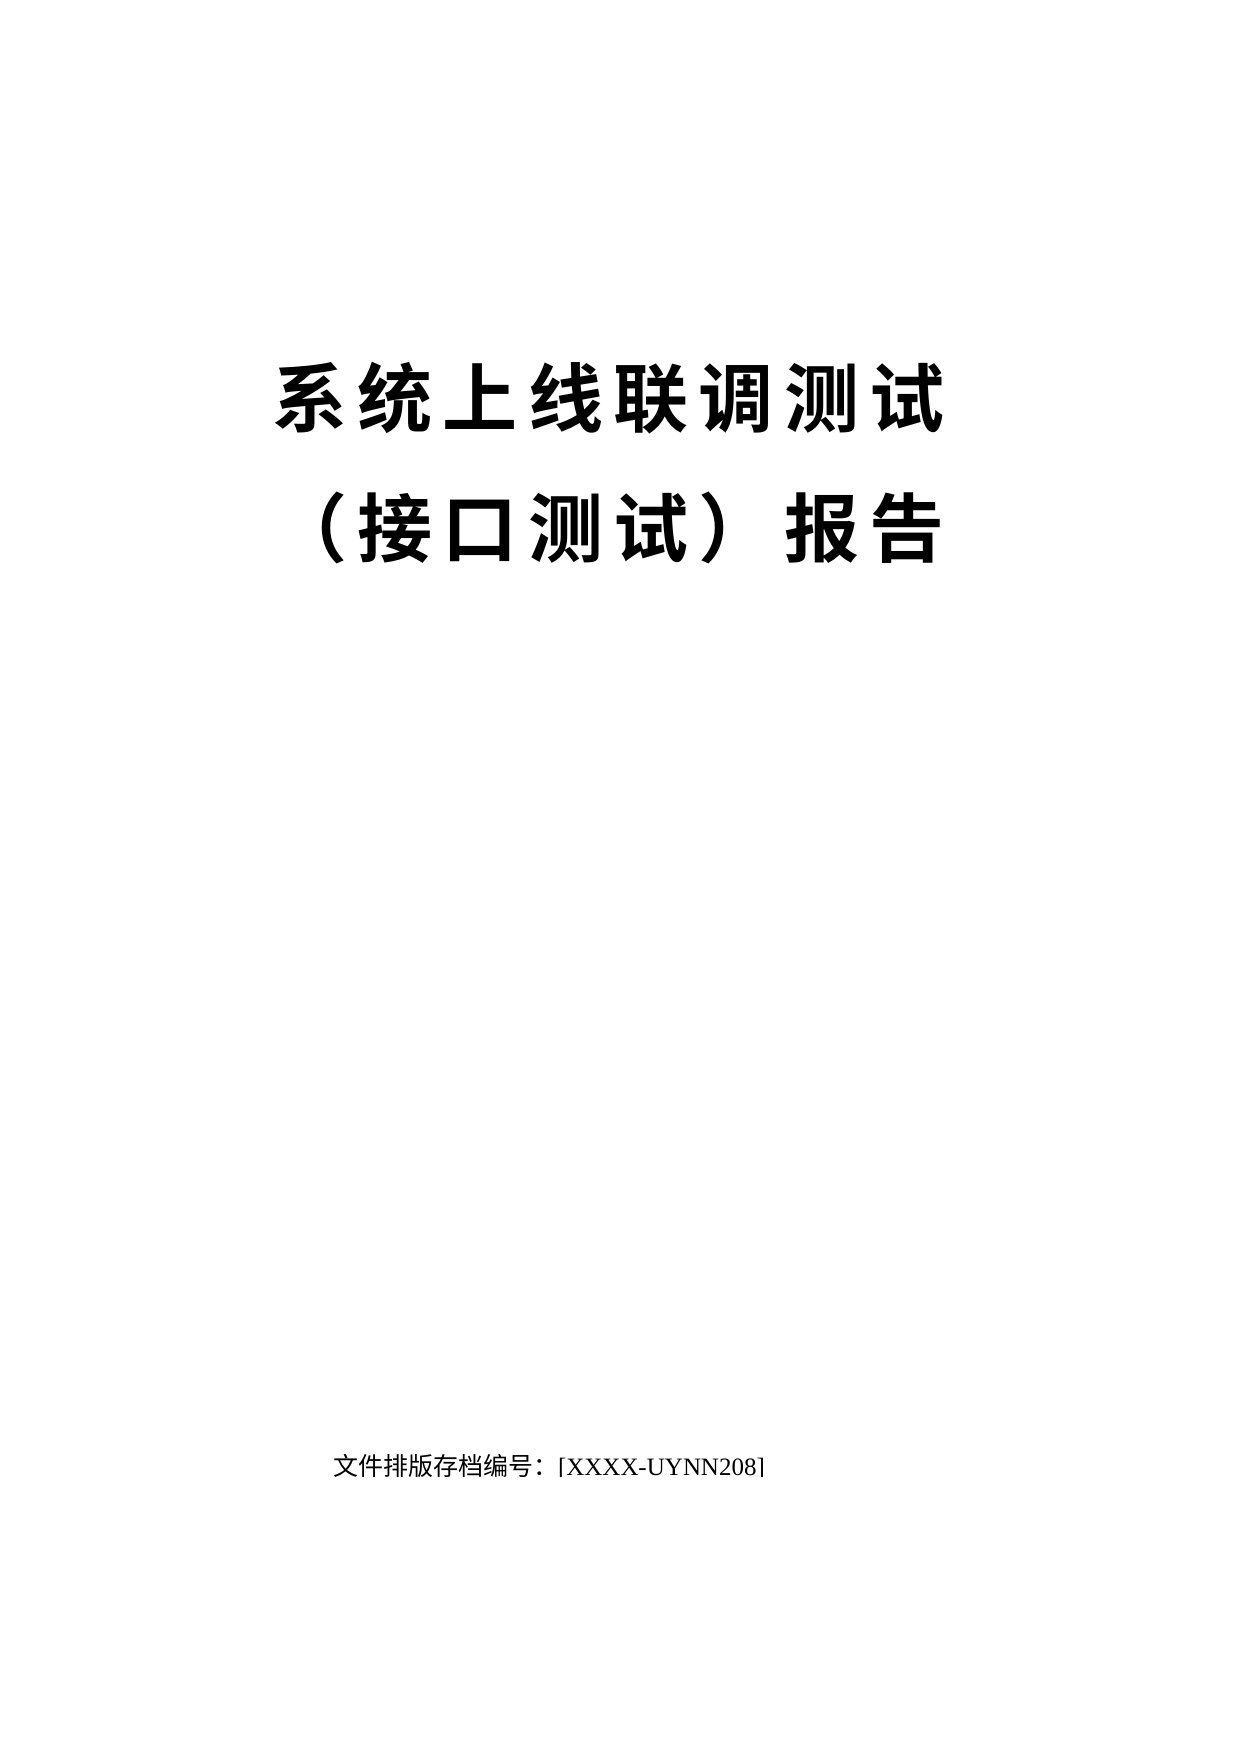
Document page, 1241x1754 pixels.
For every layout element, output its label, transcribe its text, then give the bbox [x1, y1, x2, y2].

text 系统上线联调测试 [130, 329, 1087, 459]
text （接口测试）报告 [130, 459, 1087, 589]
